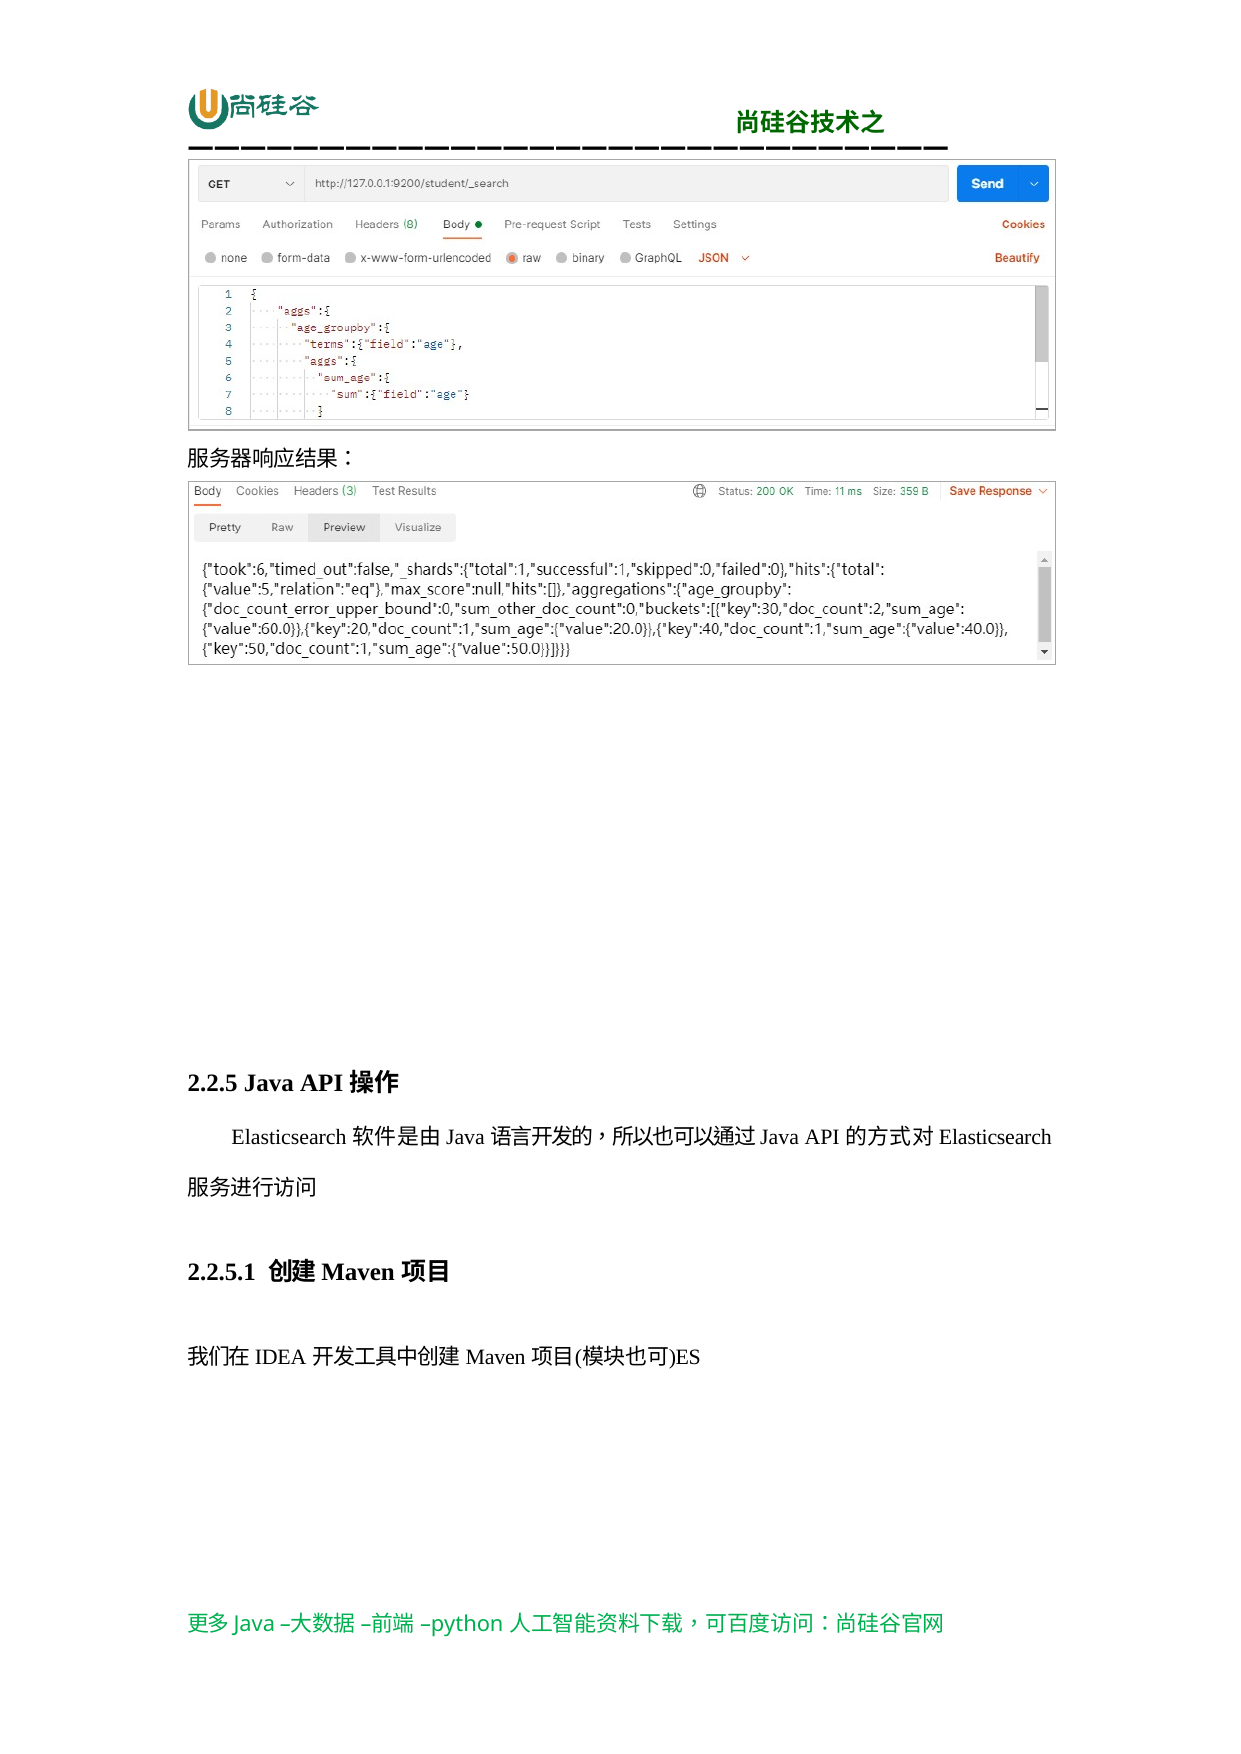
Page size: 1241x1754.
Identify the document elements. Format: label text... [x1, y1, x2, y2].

text Elasticsearch 软件是由Java 语言开发的，所以也可以通过 Java API 的方式对Elasticsearch [231, 1121, 1067, 1151]
text 服务器响应结果： [187, 443, 1067, 473]
picture [189, 160, 1055, 429]
text 我们在 IDEA 开发工具中创建 Maven 项目(模块也可)ES [187, 1341, 1067, 1371]
picture [187, 88, 320, 130]
list Java API 操作 [187, 1065, 1067, 1099]
list 创建 Maven 项目 [187, 1254, 1067, 1288]
text 服务进行访问 [187, 1172, 1067, 1201]
picture [194, 482, 1052, 660]
